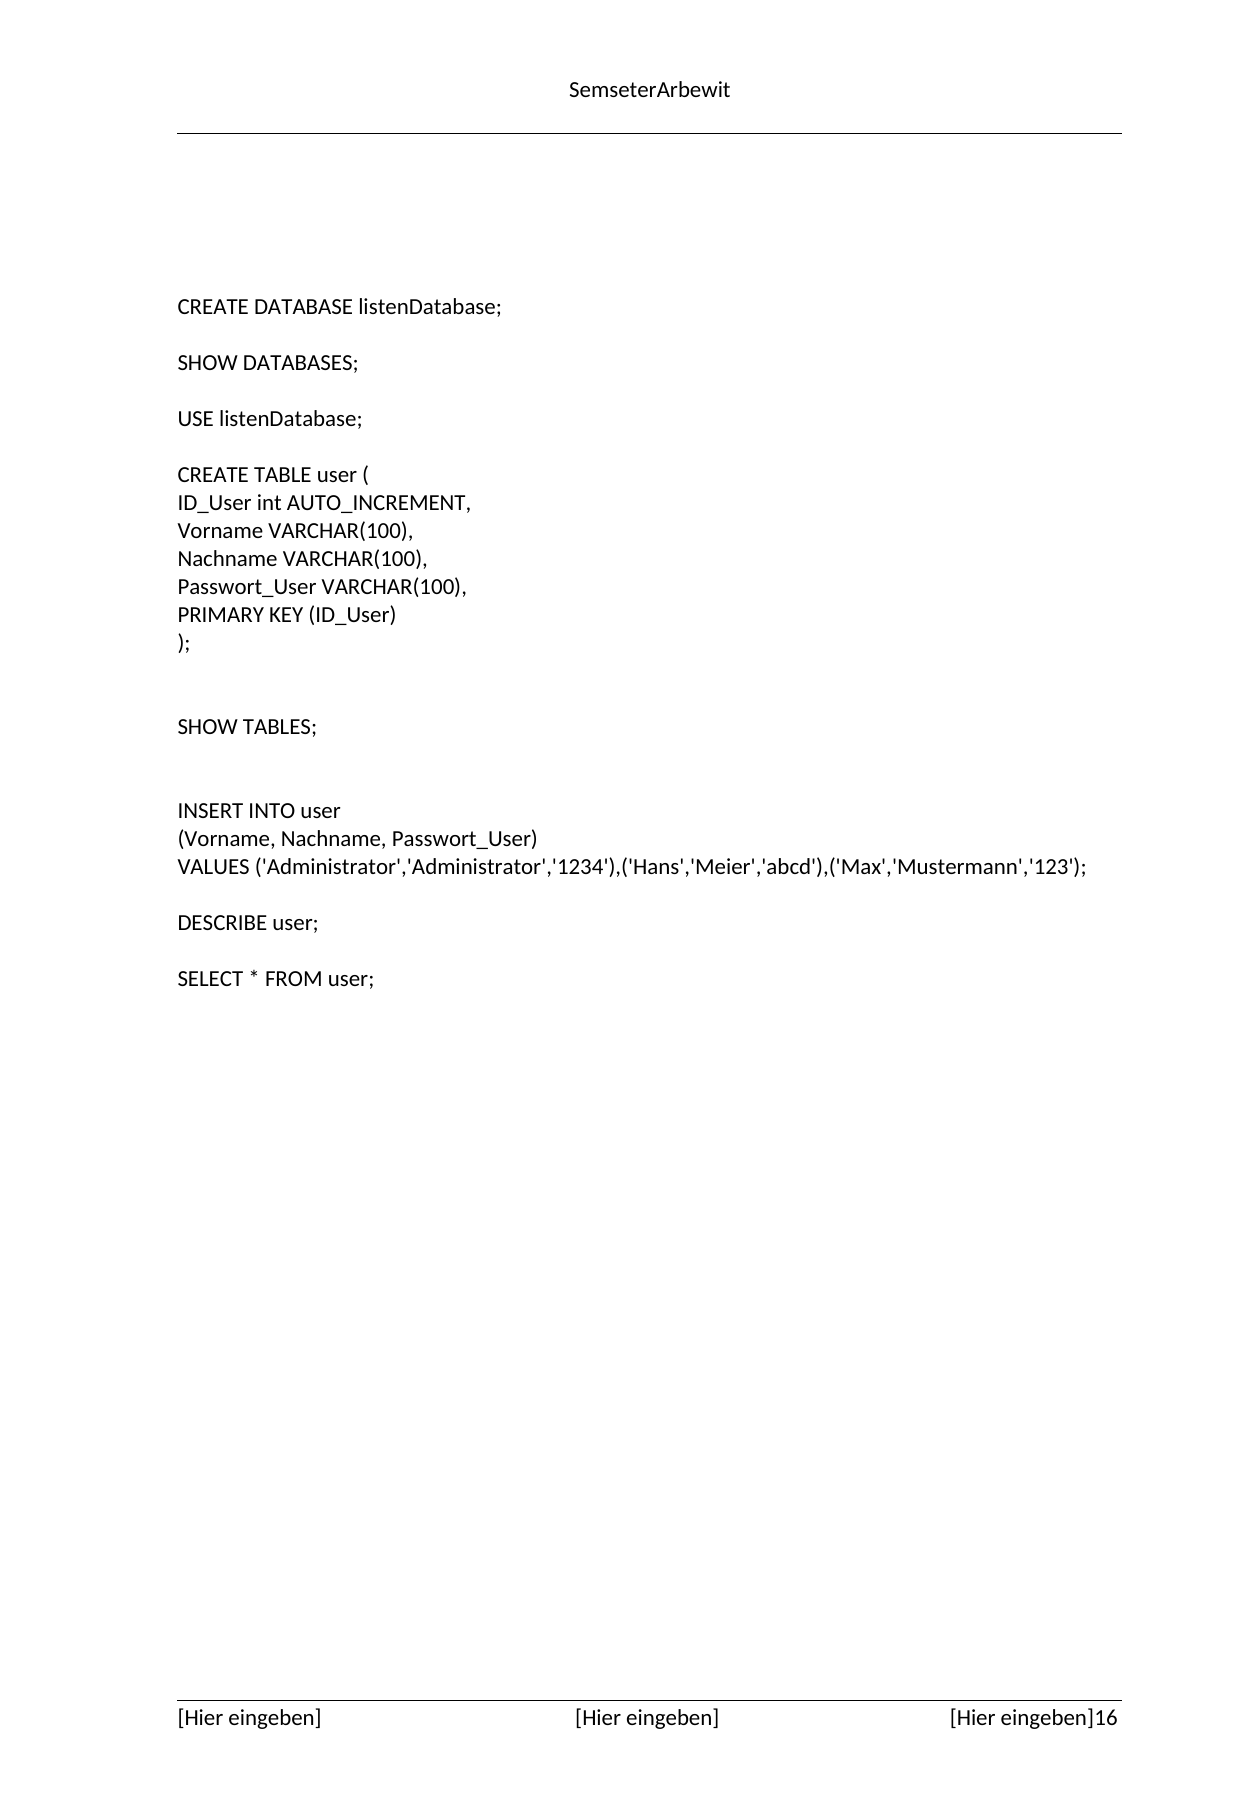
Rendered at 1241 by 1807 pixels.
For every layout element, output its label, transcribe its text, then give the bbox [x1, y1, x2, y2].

text SELECT * FROM user; [177, 964, 1122, 993]
text ); [177, 628, 1122, 656]
text VALUES ('Administrator','Administrator','1234'),('Hans','Meier','abcd'),('Max','Mustermann','123'); [177, 852, 1122, 881]
text (Vorname, Nachname, Passwort_User) [177, 824, 1122, 852]
text USE listenDatabase; [177, 404, 1122, 432]
text PRIMARY KEY (ID_User) [177, 600, 1122, 628]
text CREATE TABLE user ( [177, 460, 1122, 488]
text DESCRIBE user; [177, 908, 1122, 937]
text Nachname VARCHAR(100), [177, 544, 1122, 572]
text SHOW TABLES; [177, 712, 1122, 740]
text CREATE DATABASE listenDatabase; [177, 292, 1122, 320]
text SHOW DATABASES; [177, 348, 1122, 376]
text INSERT INTO user [177, 796, 1122, 824]
text ID_User int AUTO_INCREMENT, [177, 488, 1122, 516]
text Passwort_User VARCHAR(100), [177, 572, 1122, 600]
text Vorname VARCHAR(100), [177, 516, 1122, 544]
